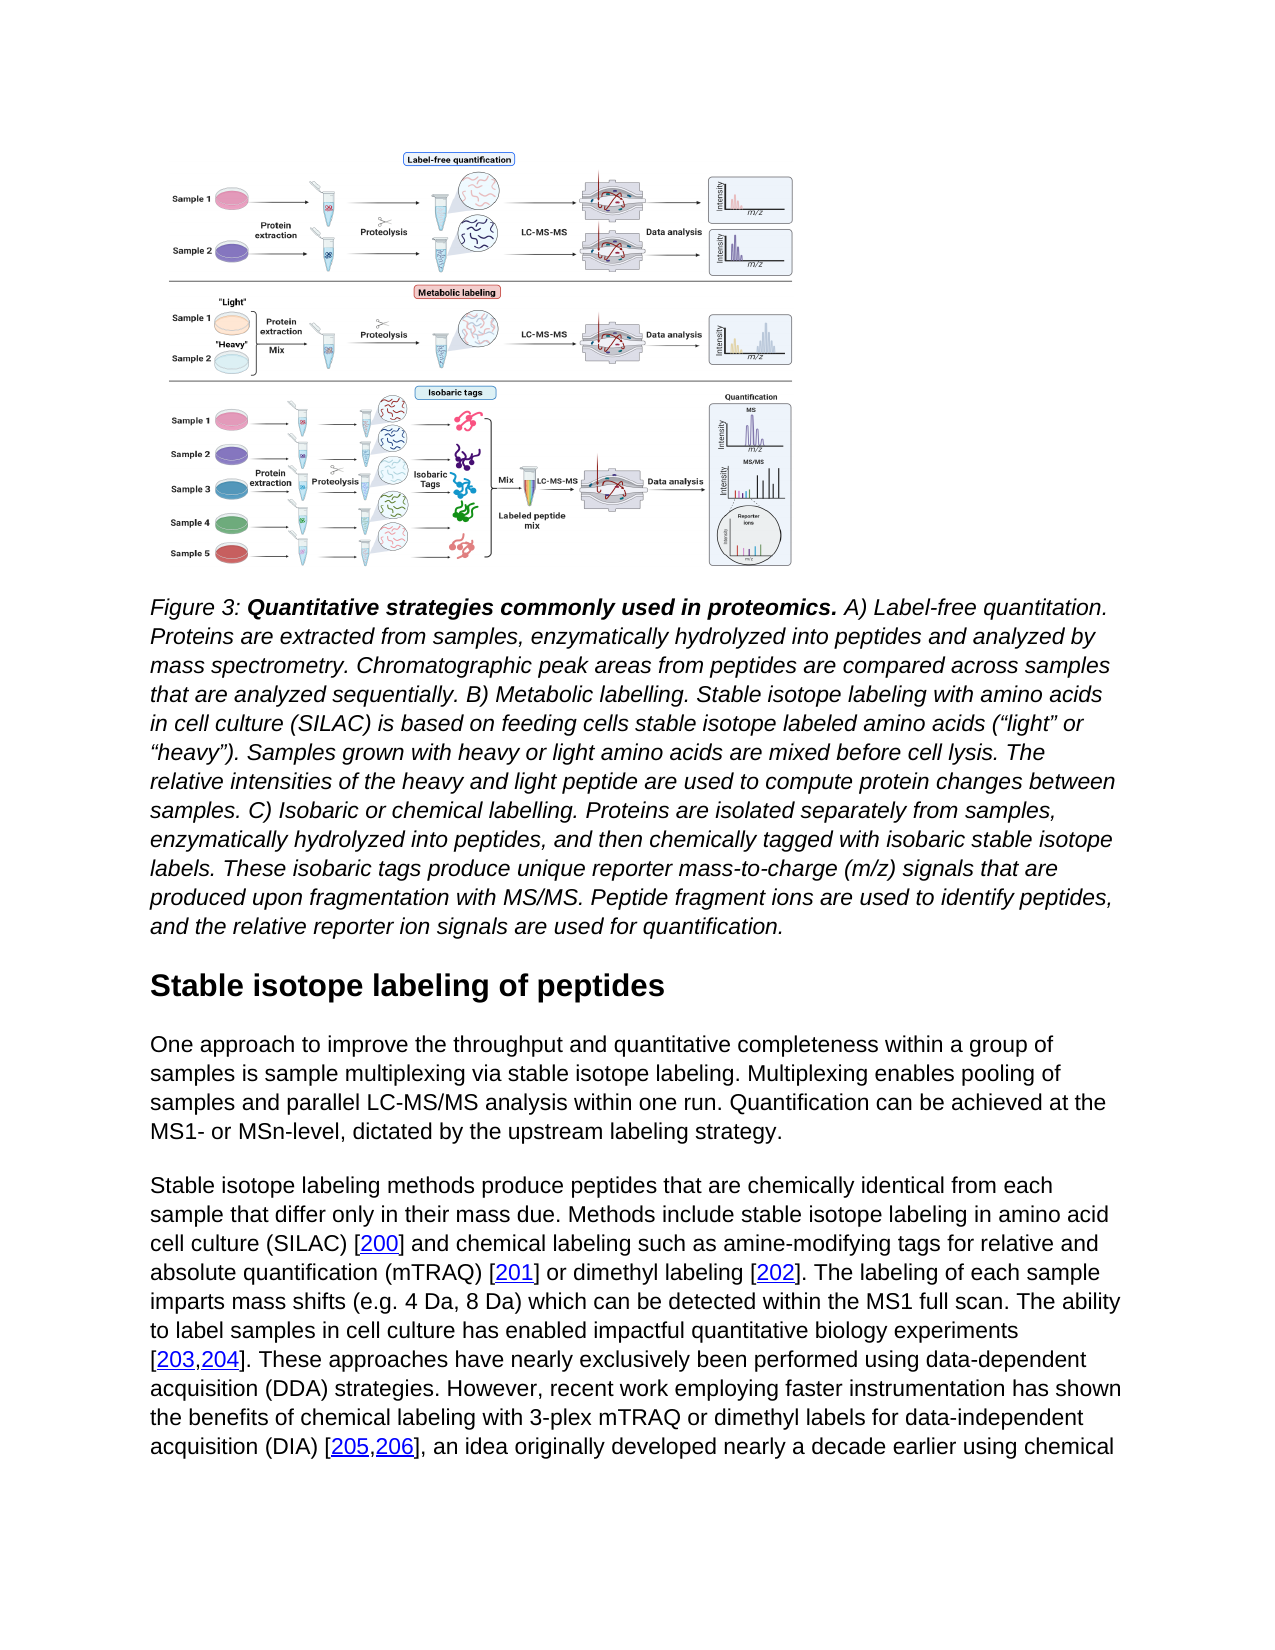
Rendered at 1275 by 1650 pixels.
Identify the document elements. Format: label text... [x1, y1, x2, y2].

picture [168, 150, 794, 567]
text Figure 3: Quantitative strategies commonly used in proteomics. A) Label-free quantitation. Proteins are extracted from samples, enzymatically hydrolyzed into peptides and analyzed by mass spectrometry. Chromatographic peak areas from peptides are compared across samples that are analyzed sequentially. B) Metabolic labelling. Stable isotope labeling with amino acids in cell culture (SILAC) is based on feeding cells stable isotope labeled amino acids (“light” or “heavy”). Samples grown with heavy or light amino acids are mixed before cell lysis. The relative intensities of the heavy and light peptide are used to compute protein changes between samples. C) Isobaric or chemical labelling. Proteins are isolated separately from samples, enzymatically hydrolyzed into peptides, and then chemically tagged with isobaric stable isotope labels. These isobaric tags produce unique reporter mass-to-charge (m/z) signals that are produced upon fragmentation with MS/MS. Peptide fragment ions are used to identify peptides, and the relative reporter ion signals are used for quantification. [150, 594, 1125, 939]
subtitle Stable isotope labeling of peptides [150, 967, 1125, 1003]
text One approach to improve the throughput and quantitative completeness within a group of samples is sample multiplexing via stable isotope labeling. Multiplexing enables pooling of samples and parallel LC-MS/MS analysis within one run. Quantification can be achieved at the MS1- or MSn-level, dictated by the upstream labeling strategy. [150, 1031, 1125, 1144]
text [150, 1172, 1125, 1459]
